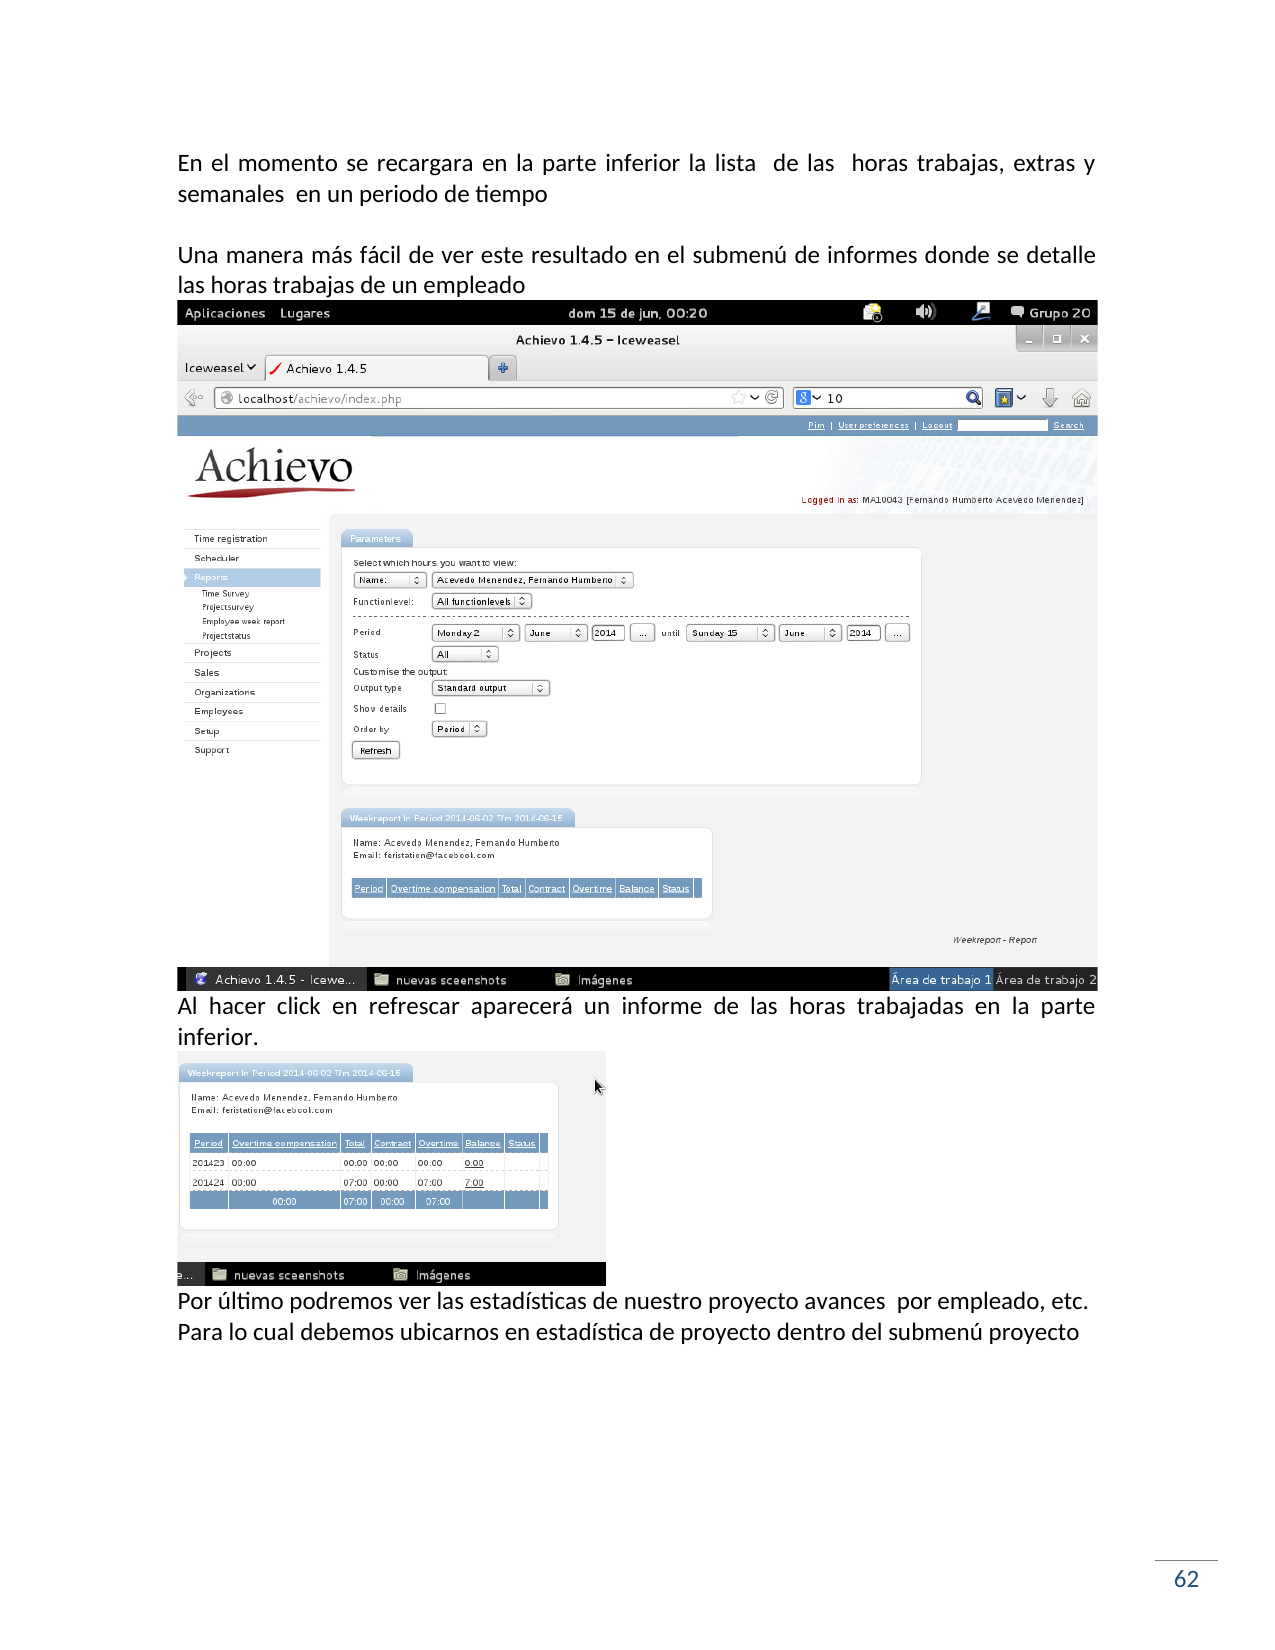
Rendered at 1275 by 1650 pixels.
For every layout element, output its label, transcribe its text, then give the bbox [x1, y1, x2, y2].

text Para lo cual debemos ubicarnos en estadística de proyecto dentro del submenú proyecto [177, 1316, 1098, 1346]
text Por último podremos ver las estadísticas de nuestro proyecto avances por empleado, etc. [177, 1285, 1098, 1316]
picture [177, 300, 1098, 991]
text Al hacer click en refrescar aparecerá un informe de las horas trabajadas en la parte inferior. [177, 991, 1098, 1051]
text Una manera más fácil de ver este resultado en el submenú de informes donde se detalle las horas trabajas de un empleado [177, 239, 1098, 300]
text En el momento se recargara en la parte inferior la lista de las horas trabajas, extras y semanales en un periodo de tiempo [177, 148, 1098, 209]
picture [177, 1051, 606, 1286]
